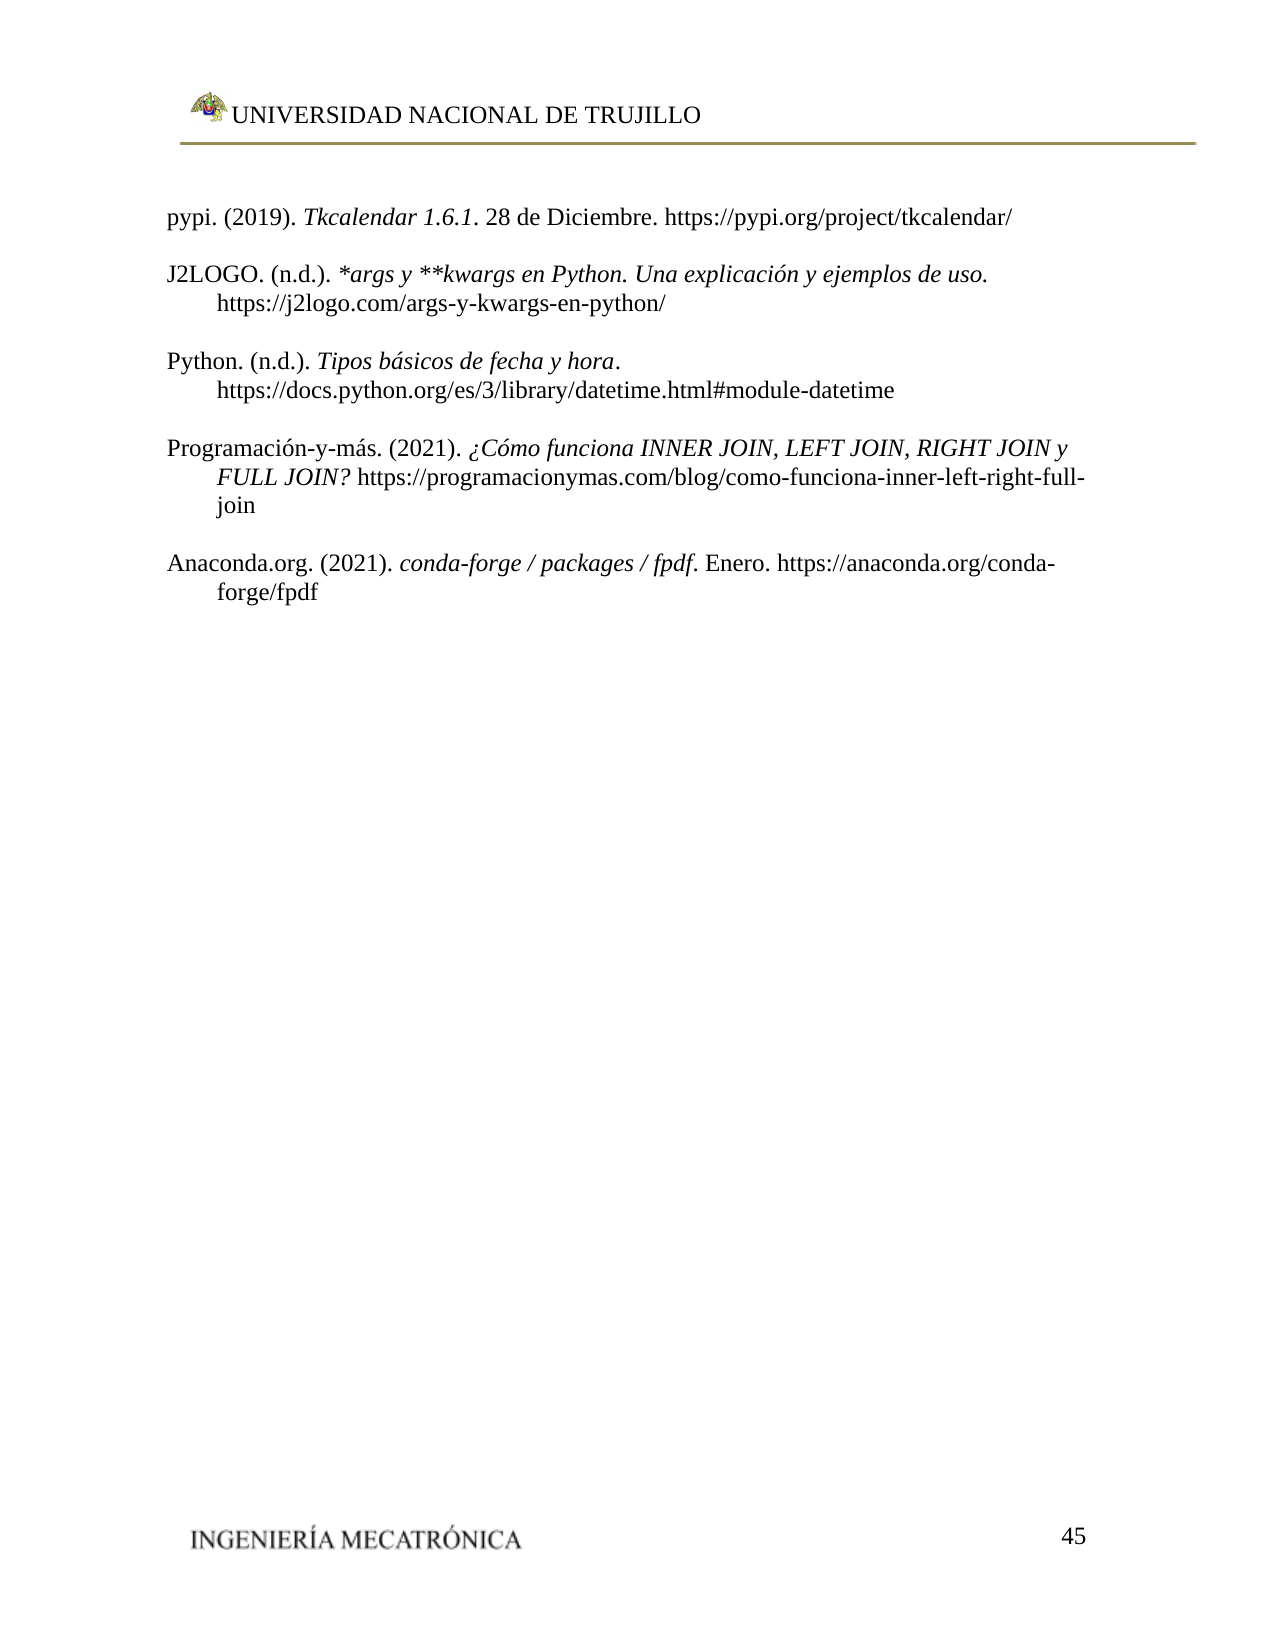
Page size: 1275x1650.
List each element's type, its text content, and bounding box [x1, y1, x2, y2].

text Programación-y-más. (2021). ¿Cómo funciona INNER JOIN, LEFT JOIN, RIGHT JOIN y FULL JOIN? https://programacionymas.com/blog/como-funciona-inner-left-right-full-join [167, 433, 1112, 519]
picture [190, 91, 228, 123]
picture [176, 1509, 569, 1570]
text J2LOGO. (n.d.). *args y **kwargs en Python. Una explicación y ejemplos de uso. https://j2logo.com/args-y-kwargs-en-python/ [167, 259, 1112, 317]
text Anaconda.org. (2021). conda-forge / packages / fpdf. Enero. https://anaconda.org/conda-forge/fpdf [167, 548, 1112, 606]
text pypi. (2019). Tkcalendar 1.6.1. 28 de Diciembre. https://pypi.org/project/tkcalendar/ [167, 202, 1112, 230]
text Python. (n.d.). Tipos básicos de fecha y hora. https://docs.python.org/es/3/library/datetime.html#module-datetime [167, 346, 1112, 404]
